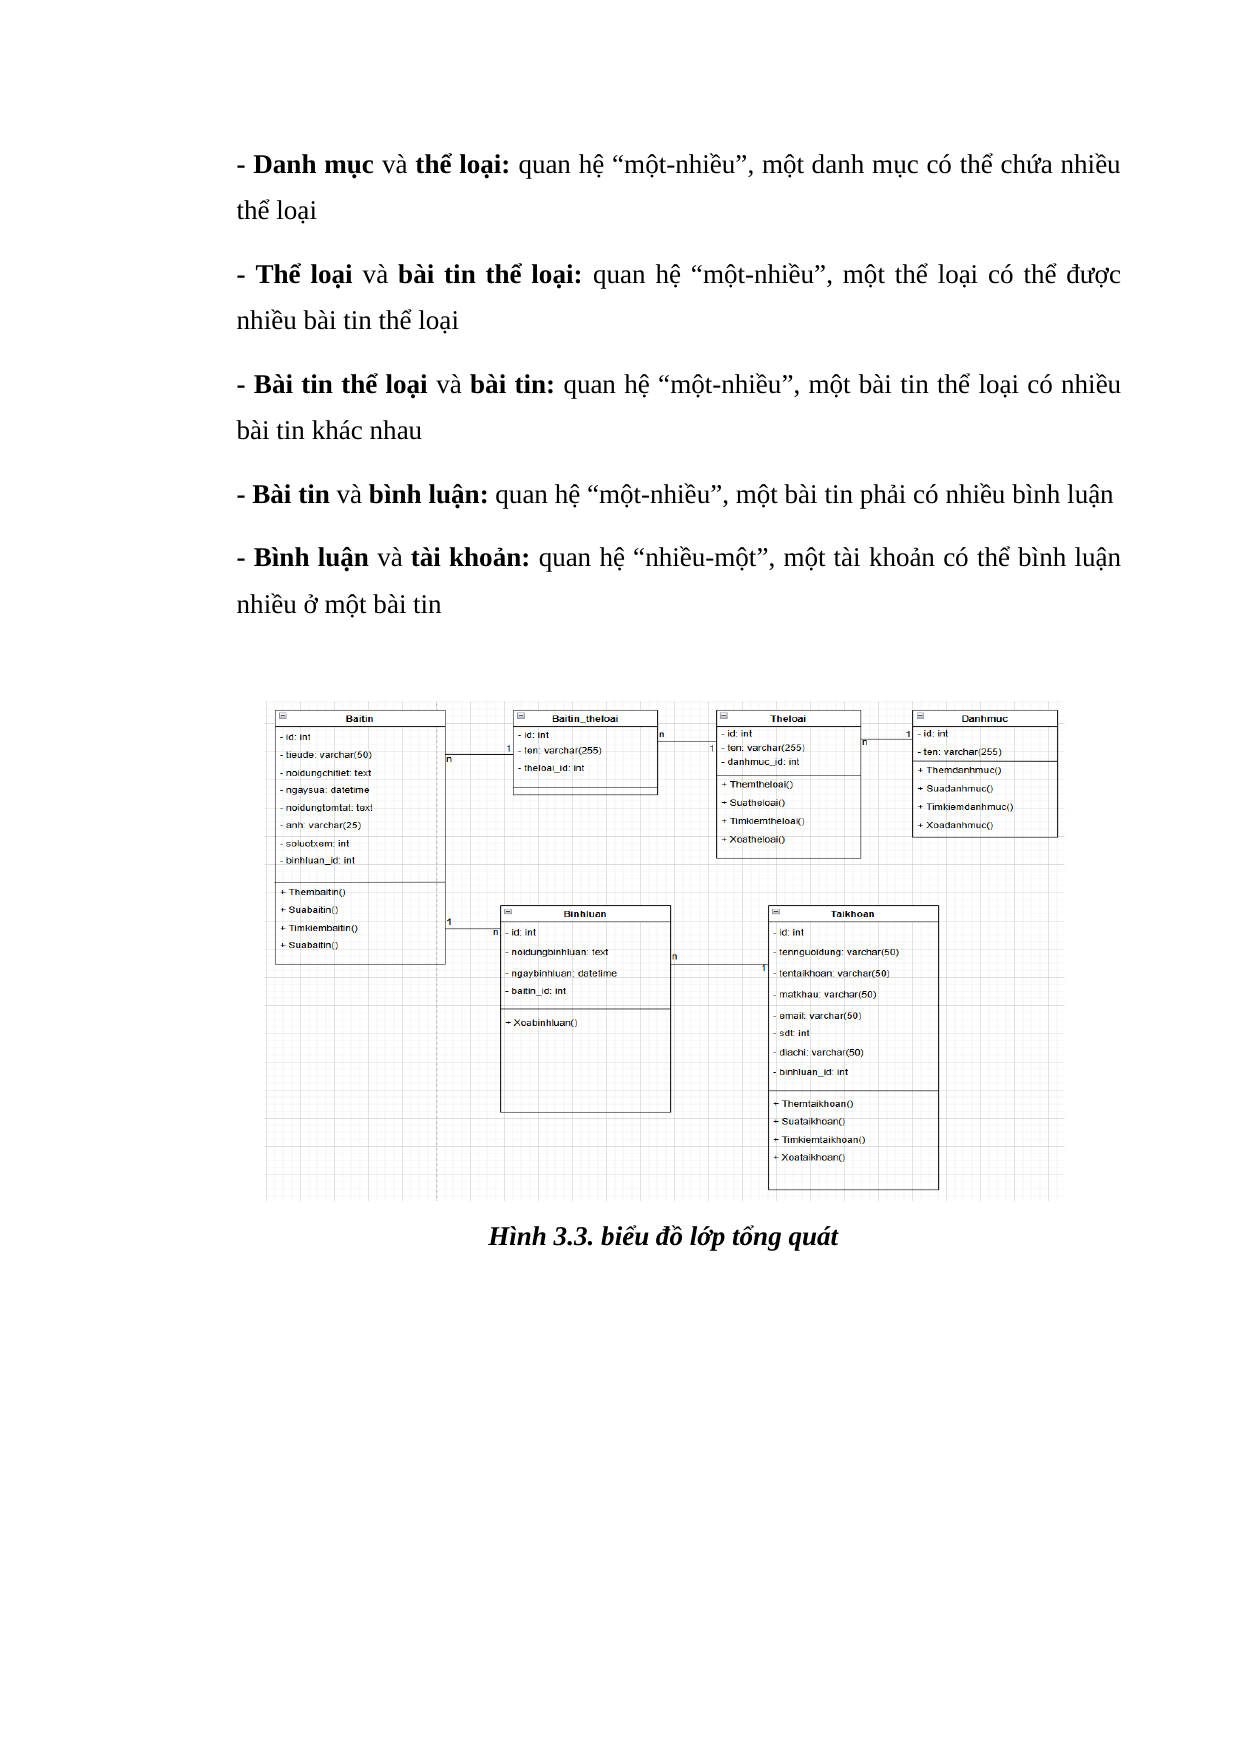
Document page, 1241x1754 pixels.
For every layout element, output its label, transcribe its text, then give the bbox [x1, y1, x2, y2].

text - Thể loại và bài tin thể loại: quan hệ “một-nhiều”, một thể loại có thể được nhiều bài tin thể loại [236, 258, 1122, 336]
text - Bài tin thể loại và bài tin: quan hệ “một-nhiều”, một bài tin thể loại có nhiều bài tin khác nhau [236, 368, 1122, 446]
text Hình 3.3. biểu đồ lớp tổng quát [207, 1220, 1122, 1251]
text - Bài tin và bình luận: quan hệ “một-nhiều”, một bài tin phải có nhiều bình luận [236, 478, 1122, 509]
text - Bình luận và tài khoản: quan hệ “nhiều-một”, một tài khoản có thể bình luận nhiều ở một bài tin [236, 541, 1122, 619]
picture [264, 701, 1065, 1201]
text - Danh mục và thể loại: quan hệ “một-nhiều”, một danh mục có thể chứa nhiều thể loại [236, 148, 1122, 226]
